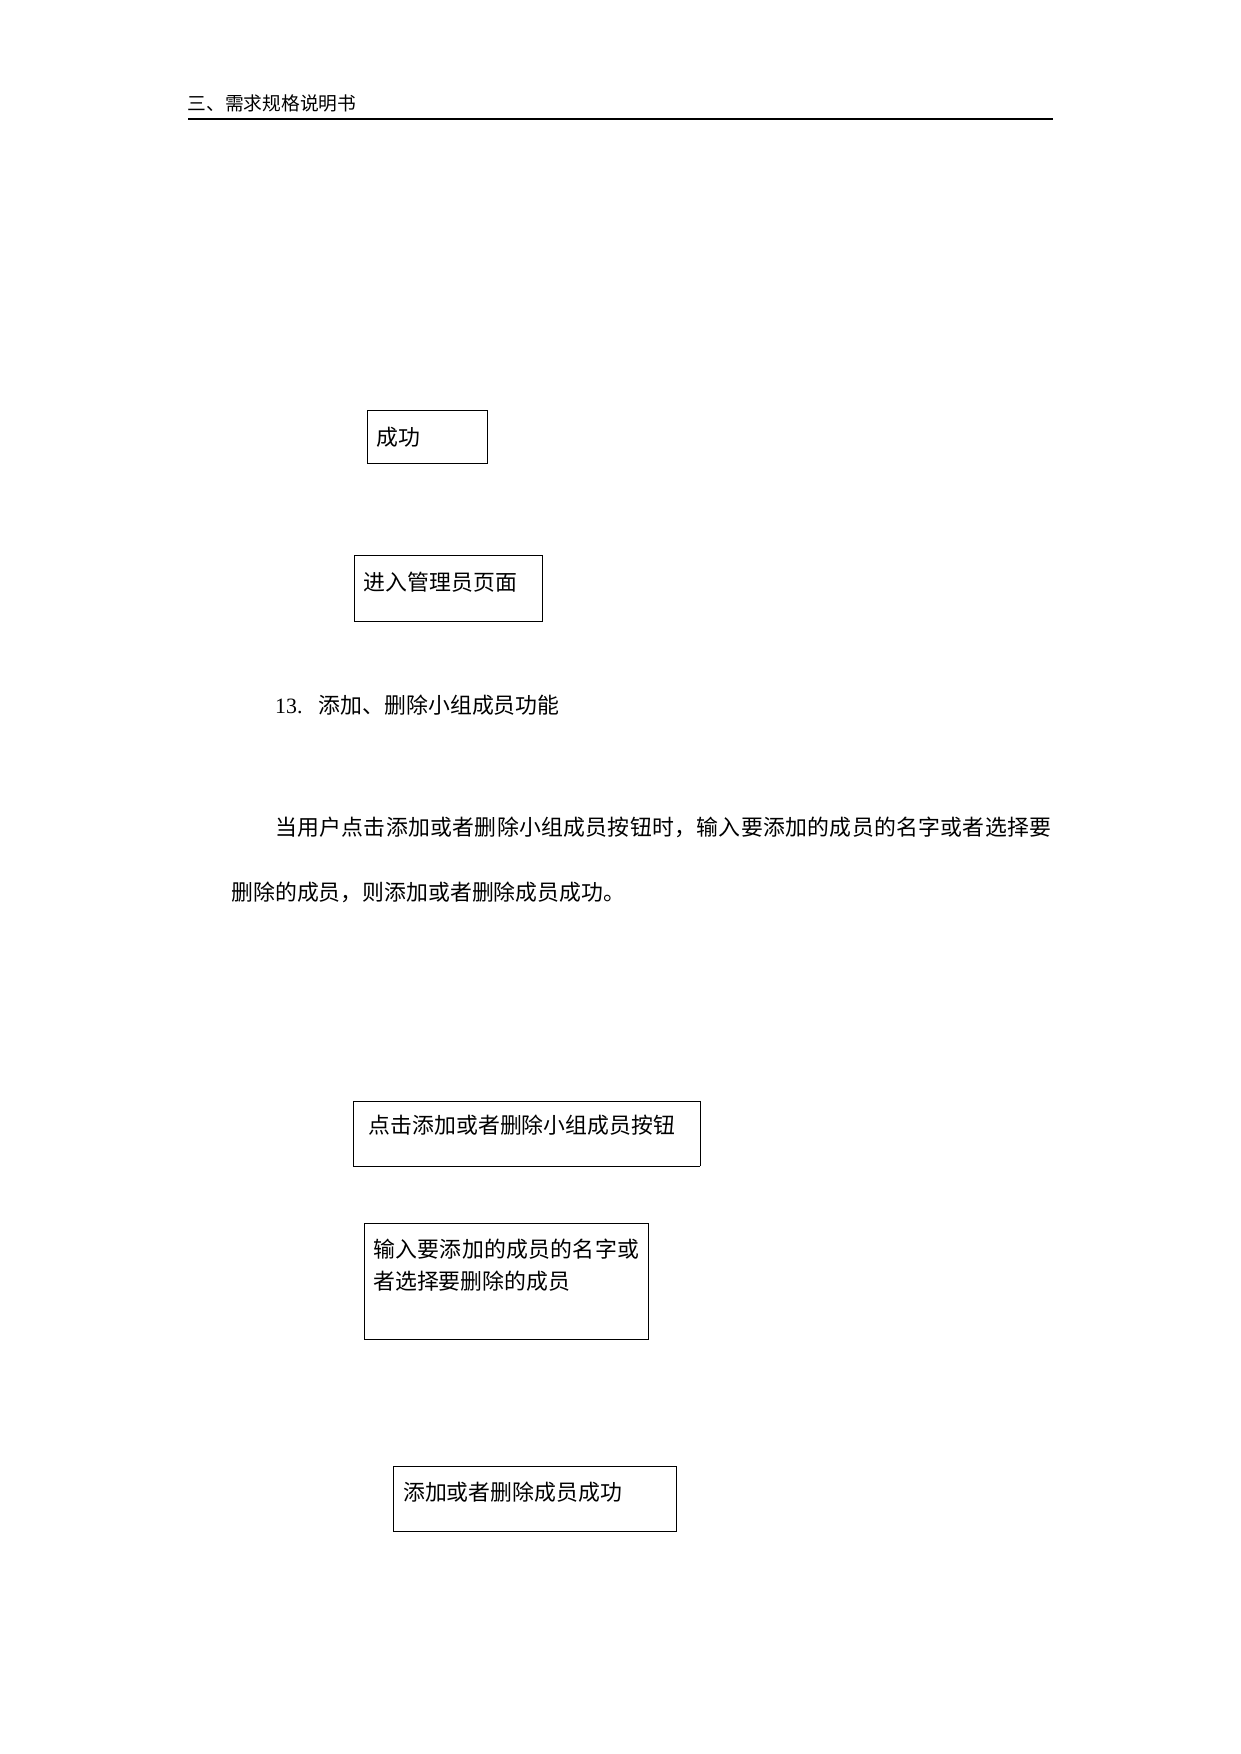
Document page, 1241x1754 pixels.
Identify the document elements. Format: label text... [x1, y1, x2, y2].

text 当用户点击添加或者删除小组成员按钮时，输入要添加的成员的名字或者选择要删除的成员，则添加或者删除成员成功。 [231, 810, 1053, 907]
list 添加、删除小组成员功能 [231, 688, 1053, 721]
